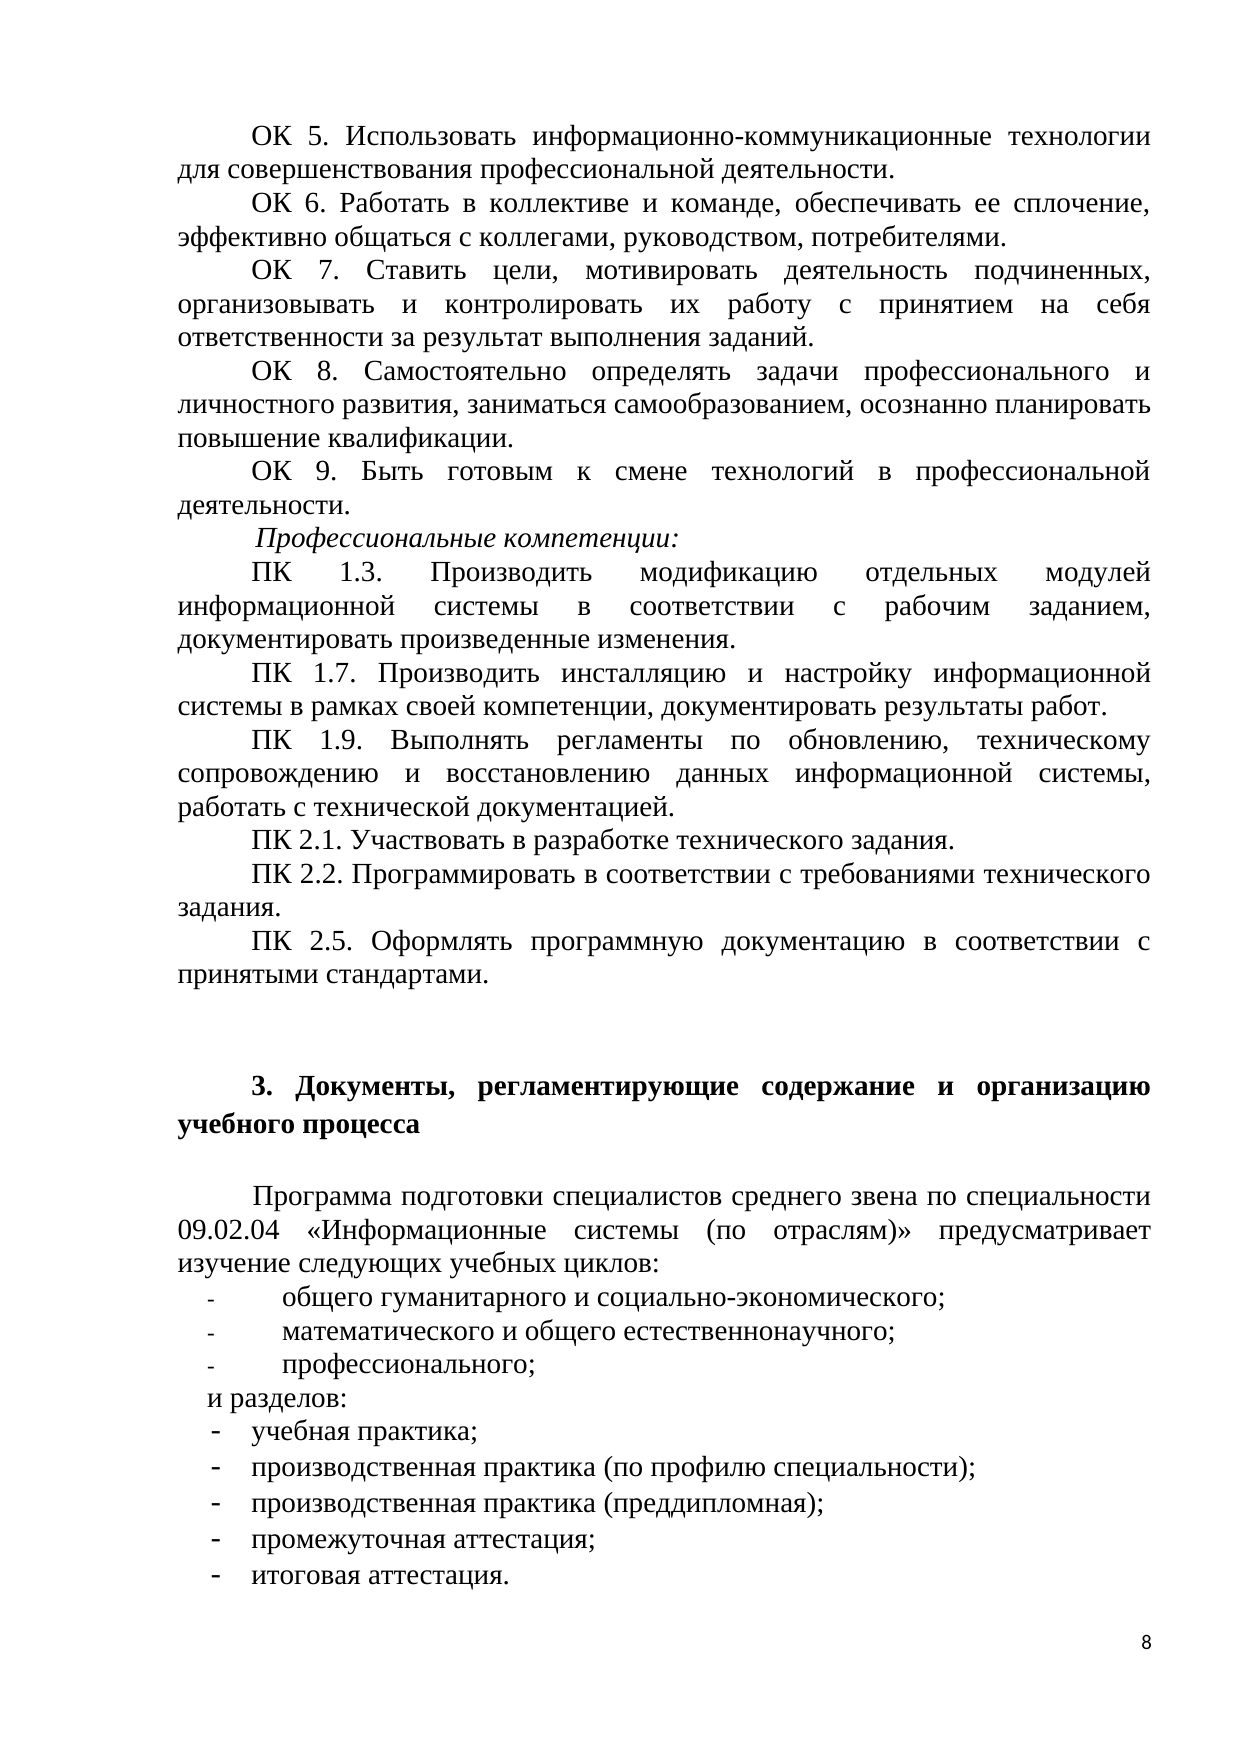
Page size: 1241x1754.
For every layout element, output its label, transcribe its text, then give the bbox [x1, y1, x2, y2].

list учебная практика; [177, 1413, 1152, 1449]
text ПК 1.7. Производить инсталляцию и настройку информационной системы в рамках своей компетенции, документировать результаты работ. [177, 655, 1152, 722]
list математического и общего естественнонаучного; [177, 1313, 1152, 1346]
list профессионального; [177, 1346, 1152, 1380]
text ПК 2.1. Участвовать в разработке технического задания. [177, 822, 1152, 856]
list промежуточная аттестация; [177, 1521, 1152, 1557]
text ОК 8. Самостоятельно определять задачи профессионального и личностного развития, заниматься самообразованием, осознанно планировать повышение квалификации. [177, 353, 1152, 453]
subtitle 3. Документы, регламентирующие содержание и организацию учебного процесса [177, 1068, 1152, 1140]
text ПК 2.2. Программировать в соответствии с требованиями технического задания. [177, 856, 1152, 923]
list производственная практика (преддипломная); [177, 1485, 1152, 1521]
text и разделов: [177, 1380, 1152, 1413]
list производственная практика (по профилю специальности); [177, 1449, 1152, 1485]
list общего гуманитарного и социально-экономического; [177, 1279, 1152, 1313]
text Профессиональные компетенции: [180, 521, 1152, 554]
text ОК 9. Быть готовым к смене технологий в профессиональной деятельности. [177, 453, 1152, 521]
text ПК 2.5. Оформлять программную документацию в соответствии с принятыми стандартами. [177, 923, 1152, 990]
text ОК 6. Работать в коллективе и команде, обеспечивать ее сплочение, эффективно общаться с коллегами, руководством, потребителями. [177, 185, 1152, 252]
text ОК 7. Ставить цели, мотивировать деятельность подчиненных, организовывать и контролировать их работу с принятием на себя ответственности за результат выполнения заданий. [177, 252, 1152, 353]
text Программа подготовки специалистов среднего звена по специальности 09.02.04 «Информационные системы (по отраслям)» предусматривает изучение следующих учебных циклов: [177, 1178, 1152, 1279]
text ПК 1.9. Выполнять регламенты по обновлению, техническому сопровождению и восстановлению данных информационной системы, работать с технической документацией. [177, 722, 1152, 822]
list итоговая аттестация. [177, 1557, 1152, 1593]
text ОК 5. Использовать информационно-коммуникационные технологии для совершенствования профессиональной деятельности. [177, 118, 1152, 185]
text ПК 1.3. Производить модификацию отдельных модулей информационной системы в соответствии с рабочим заданием, документировать произведенные изменения. [177, 554, 1152, 655]
